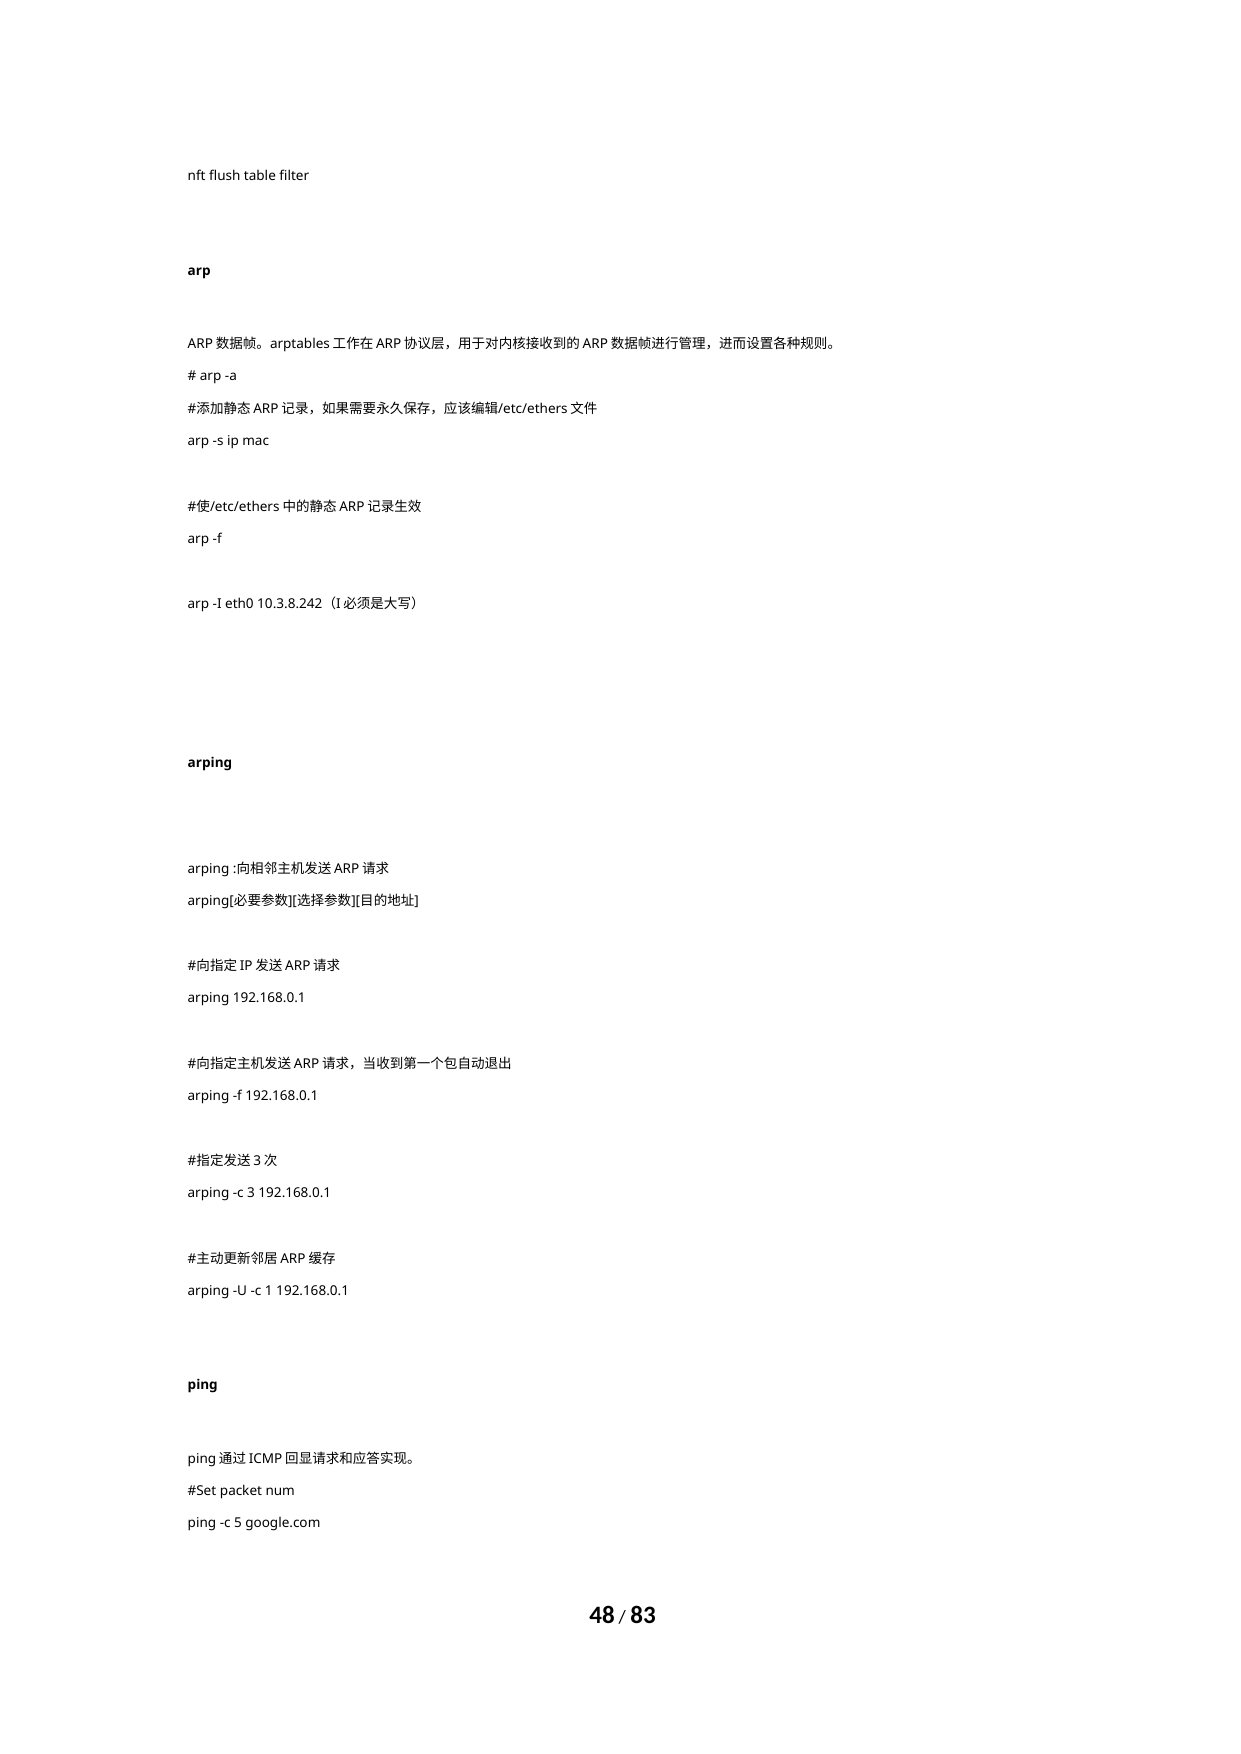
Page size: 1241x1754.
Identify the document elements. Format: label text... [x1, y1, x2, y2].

text ping -c 5 google.com [187, 1506, 1053, 1538]
text # arp -a [187, 359, 1053, 392]
text #主动更新邻居ARP缓存 [187, 1241, 1053, 1274]
text arp -I eth0 10.3.8.242（I必须是大写） [187, 587, 1053, 619]
text nft flush table filter [187, 159, 1053, 192]
text #添加静态ARP记录，如果需要永久保存，应该编辑/etc/ethers文件 [187, 392, 1053, 424]
text ARP数据帧。arptables工作在ARP协议层，用于对内核接收到的ARP数据帧进行管理，进而设置各种规则。 [187, 327, 1053, 359]
text #Set packet num [187, 1473, 1053, 1506]
text arp -f [187, 522, 1053, 554]
subtitle arp [187, 253, 1053, 286]
text arp -s ip mac [187, 424, 1053, 457]
text arping -U -c 1 192.168.0.1 [187, 1274, 1053, 1306]
subtitle arping [187, 746, 1053, 778]
text #向指定IP发送ARP请求 [187, 949, 1053, 981]
text #向指定主机发送ARP请求，当收到第一个包自动退出 [187, 1046, 1053, 1079]
text arping -f 192.168.0.1 [187, 1079, 1053, 1111]
text #使/etc/ethers中的静态ARP记录生效 [187, 489, 1053, 522]
text arping[必要参数][选择参数][目的地址] [187, 884, 1053, 916]
text arping :向相邻主机发送ARP请求 [187, 851, 1053, 884]
text arping -c 3 192.168.0.1 [187, 1176, 1053, 1209]
text #指定发送3次 [187, 1144, 1053, 1176]
text ping通过ICMP回显请求和应答实现。 [187, 1441, 1053, 1473]
text arping 192.168.0.1 [187, 981, 1053, 1014]
subtitle ping [187, 1368, 1053, 1400]
